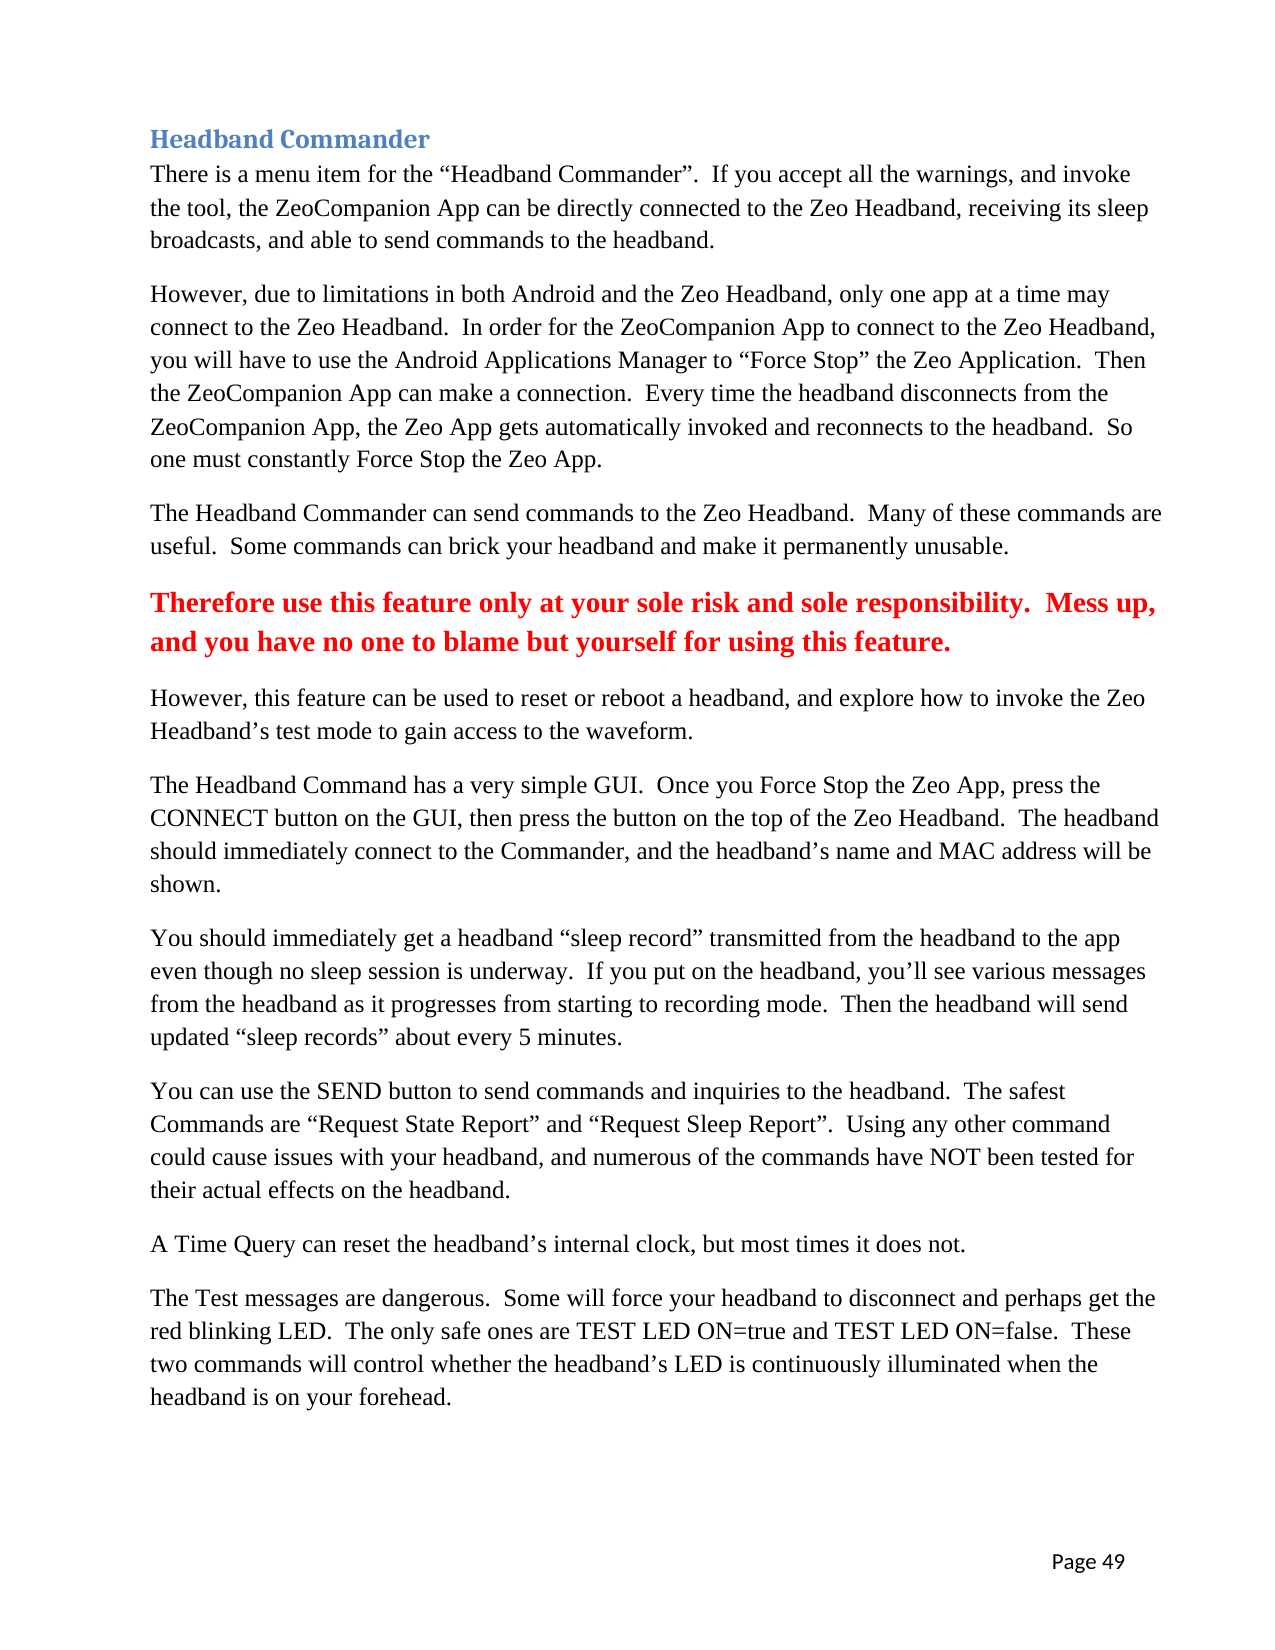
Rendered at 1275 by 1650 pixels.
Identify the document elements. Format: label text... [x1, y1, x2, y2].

text You should immediately get a headband “sleep record” transmitted from the headband to the app even though no sleep session is underway. If you put on the headband, you’ll see various messages from the headband as it progresses from starting to recording mode. Then the headband will send updated “sleep records” about every 5 minutes. [150, 923, 1162, 1051]
text However, due to limitations in both Android and the Zeo Headband, only one app at a time may connect to the Zeo Headband. In order for the ZeoCompanion App to connect to the Zeo Headband, you will have to use the Android Applications Manager to “Force Stop” the Zeo Application. Then the ZeoCompanion App can make a connection. Every time the headband disconnects from the ZeoCompanion App, the Zeo App gets automatically invoked and reconnects to the headband. So one must constantly Force Stop the Zeo App. [150, 279, 1162, 473]
text The Test messages are dangerous. Some will force your headband to disconnect and perhaps get the red blinking LED. The only safe ones are TEST LED ON=true and TEST LED ON=false. These two commands will control whether the headband’s LED is continuously illuminated when the headband is on your forehead. [150, 1283, 1162, 1411]
subtitle Headband Commander [150, 124, 1162, 155]
text A Time Query can reset the headband’s internal clock, but most times it does not. [150, 1229, 1162, 1258]
text The Headband Commander can send commands to the Zeo Headband. Many of these commands are useful. Some commands can brick your headband and make it permanently unusable. [150, 498, 1162, 560]
text The Headband Command has a very simple GUI. Once you Force Stop the Zeo App, press the CONNECT button on the GUI, then press the button on the top of the Zeo Headband. The headband should immediately connect to the Commander, and the headband’s name and MAC address will be shown. [150, 770, 1162, 898]
text You can use the SEND button to send commands and inquiries to the headband. The safest Commands are “Request State Report” and “Request Sleep Report”. Using any other command could cause issues with your headband, and numerous of the commands have NOT been tested for their actual effects on the headband. [150, 1076, 1162, 1204]
text Therefore use this feature only at your sole risk and sole responsibility. Mess up, and you have no one to blame but yourself for using this feature. [150, 585, 1162, 657]
text However, this feature can be used to reset or reboot a headband, and explore how to invoke the Zeo Headband’s test mode to gain access to the waveform. [150, 683, 1162, 745]
text There is a menu item for the “Headband Commander”. If you accept all the warnings, and invoke the tool, the ZeoCompanion App can be directly connected to the Zeo Headband, receiving its sleep broadcasts, and able to send commands to the headband. [150, 159, 1162, 254]
